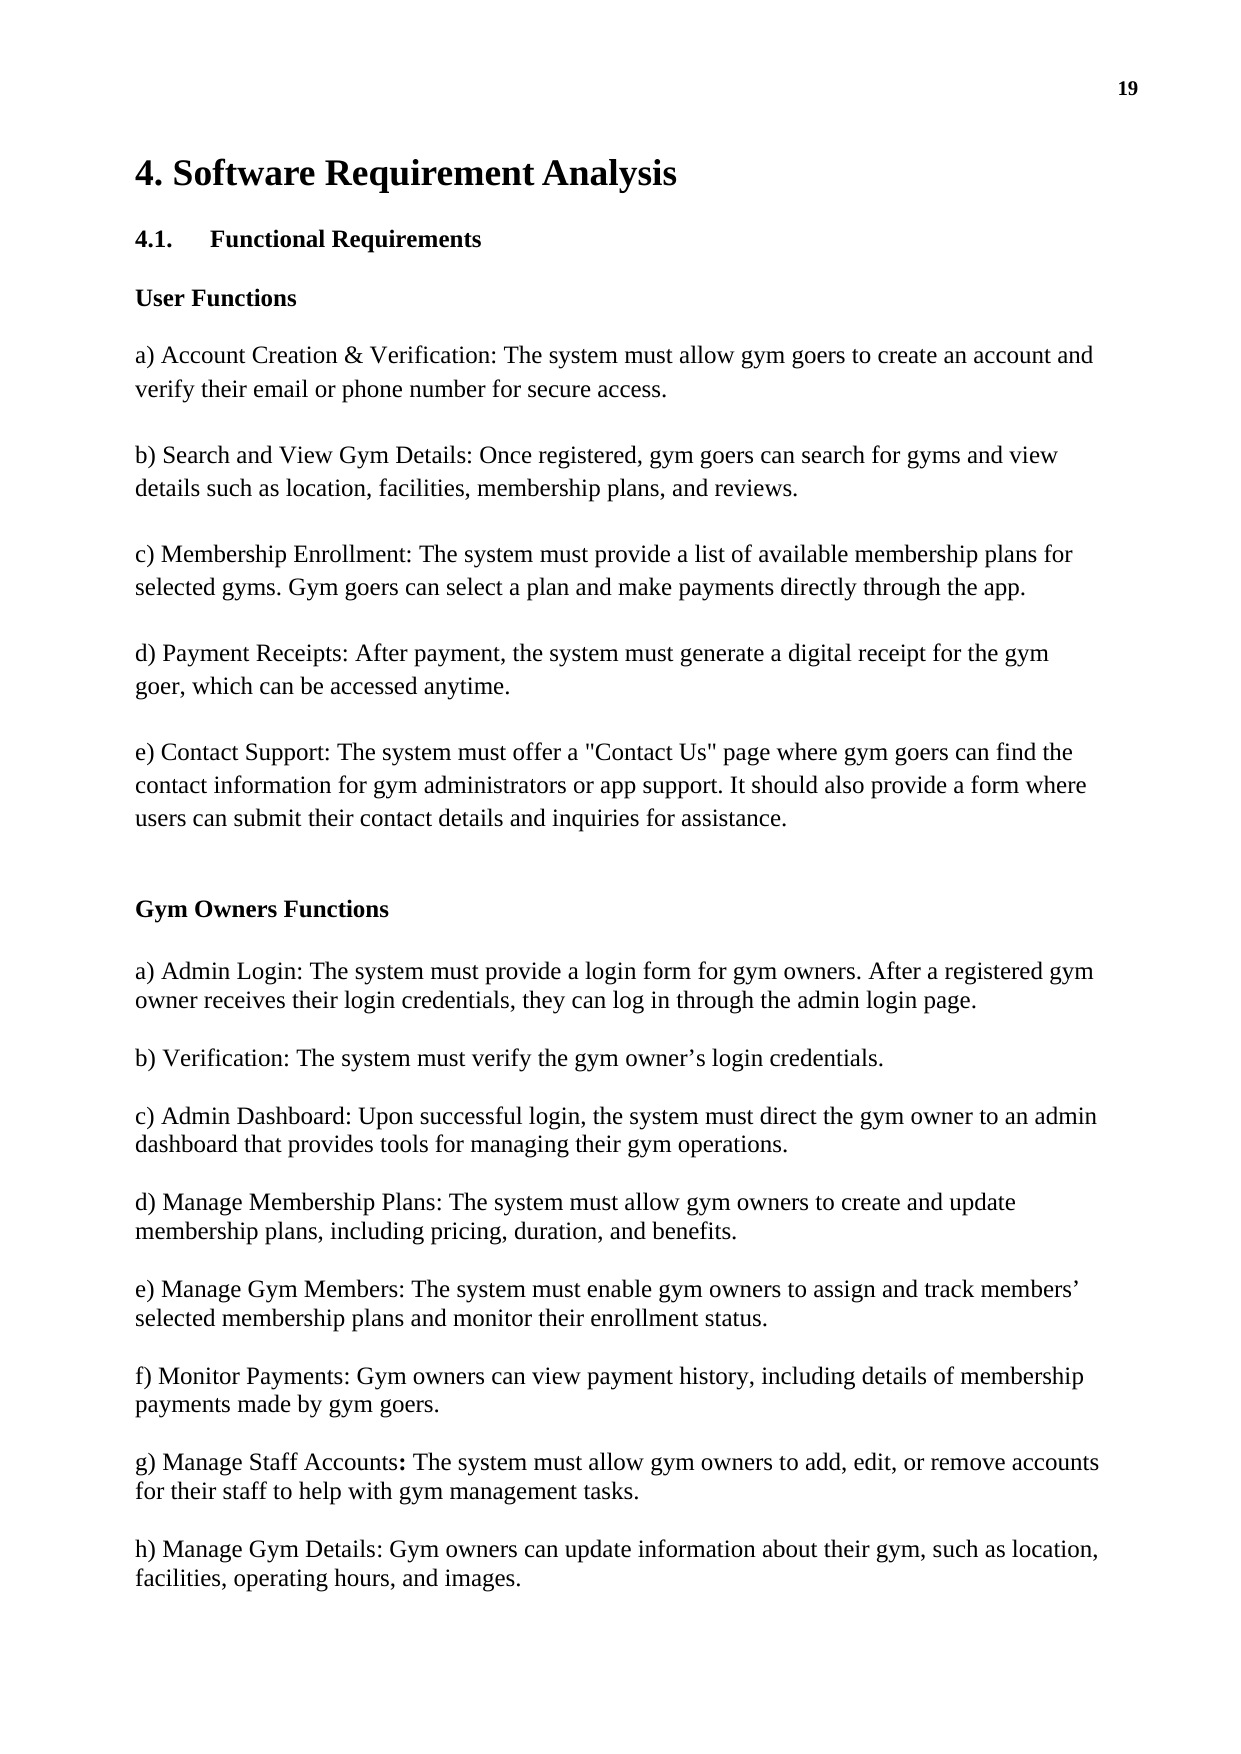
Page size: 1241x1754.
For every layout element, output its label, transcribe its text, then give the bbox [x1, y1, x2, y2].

list Server Specifications: A server with at least 2 CPU cores, 4 GB of RAM, and 20 GB of storage is recommended for optimal performance. [135, 361, 1105, 418]
list Functional Requirements [135, 1459, 1105, 1487]
list Hardware Interface [135, 294, 1105, 323]
subtitle Software Requirement Analysis [135, 1384, 1105, 1427]
subtitle User Functions [135, 1517, 1105, 1546]
list Client Specifications: Users should have a minimum of 4 GB of RAM and a modern processor for accessing the application smoothly. [135, 418, 1105, 476]
list Network Requirements: A stable internet connection with a minimum bandwidth of 1 Mbps is required to ensure a seamless user experience. [135, 476, 1105, 537]
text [135, 150, 1105, 207]
